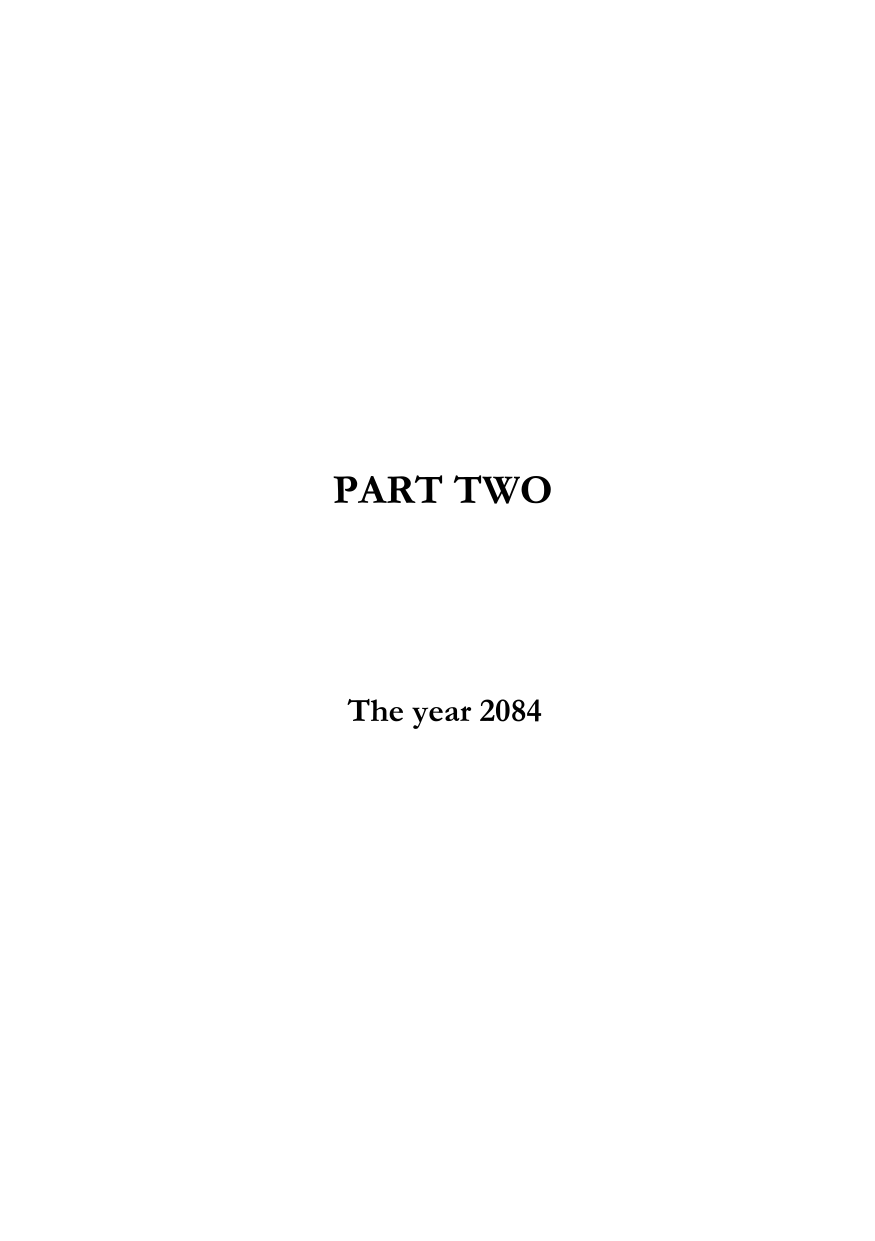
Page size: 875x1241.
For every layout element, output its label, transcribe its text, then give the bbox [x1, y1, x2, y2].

text The year 2084 [150, 692, 724, 730]
text PART TWO [150, 468, 724, 515]
